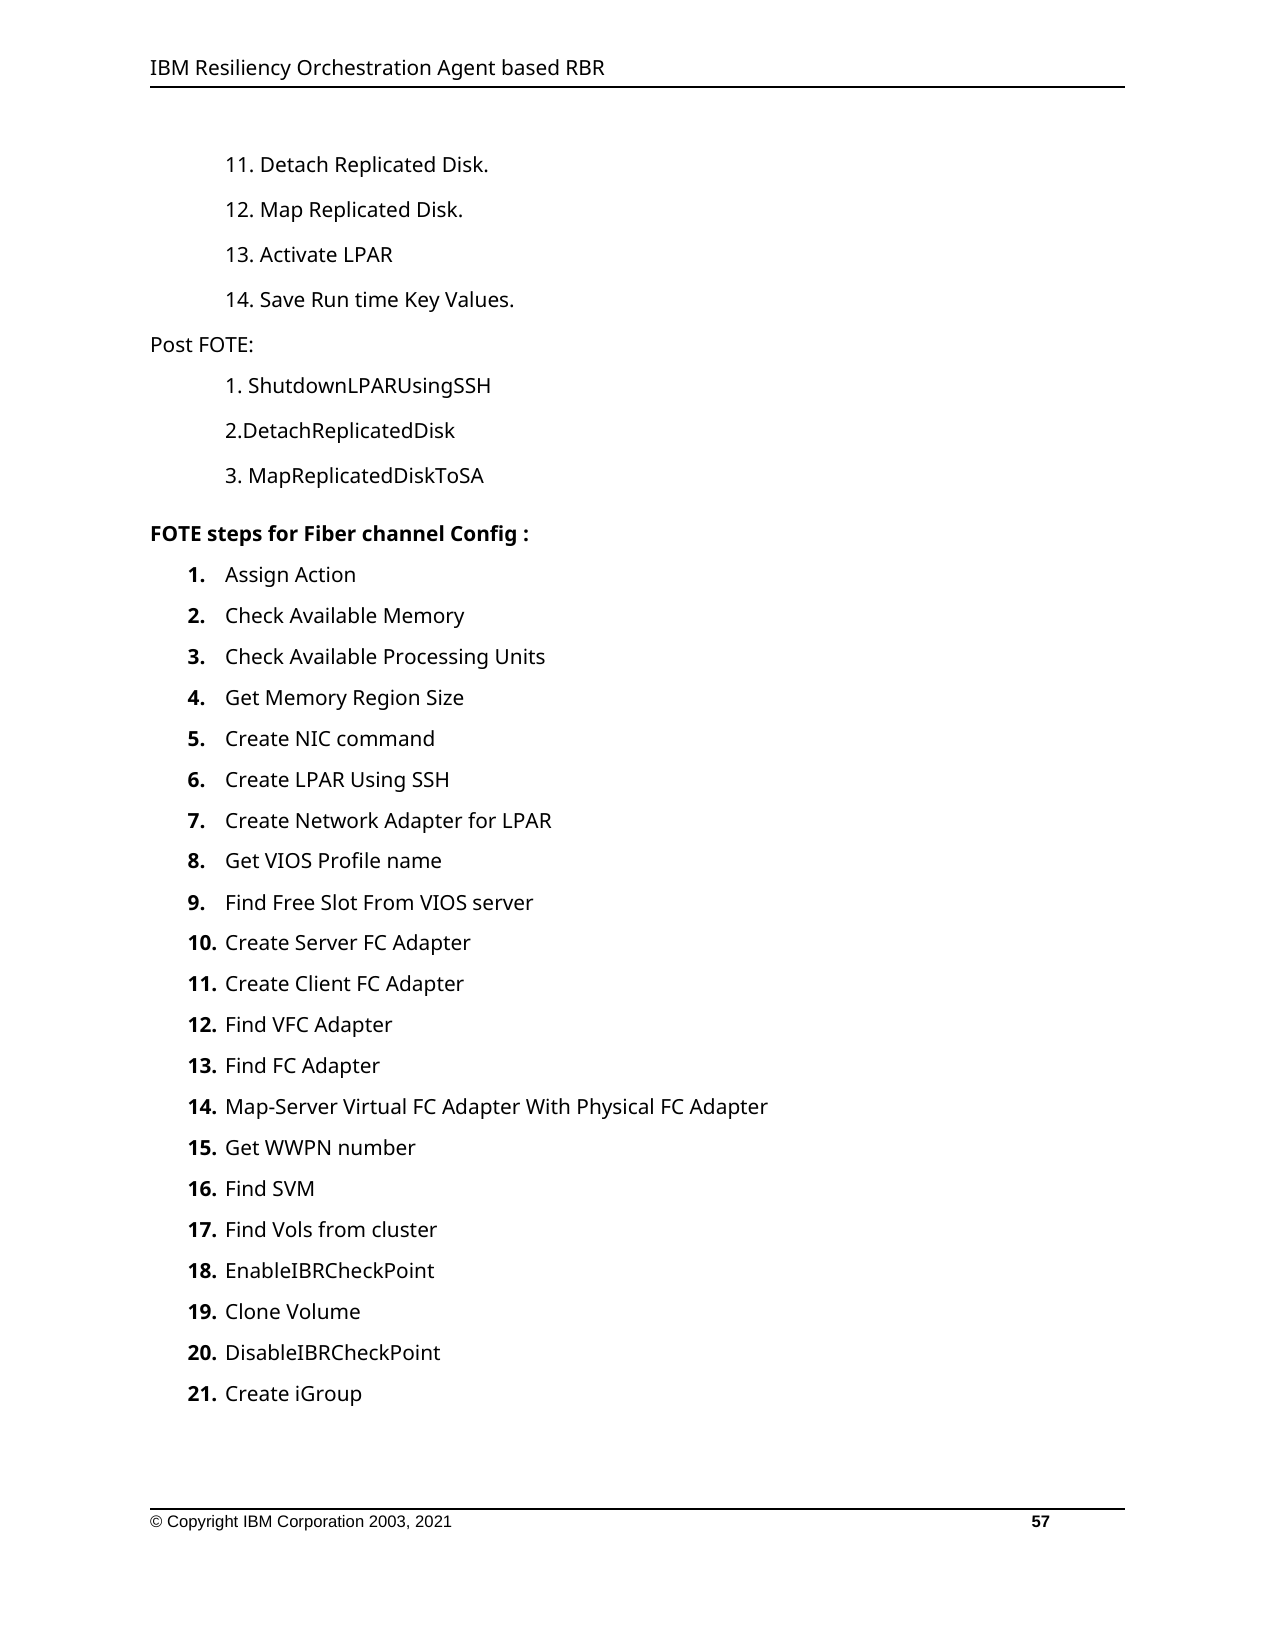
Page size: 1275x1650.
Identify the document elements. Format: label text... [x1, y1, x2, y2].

list Find Free Slot From VIOS server [187, 888, 1125, 916]
list Create Network Adapter for LPAR [187, 806, 1125, 834]
list Find Vols from cluster [187, 1215, 1125, 1243]
list Get Memory Region Size [187, 683, 1125, 711]
subtitle FOTE steps for Fiber channel Config : [150, 519, 1125, 548]
list Get WWPN number [187, 1133, 1125, 1162]
list 3. MapReplicatedDiskToSA [225, 462, 1125, 490]
list 2.DetachReplicatedDisk [225, 416, 1125, 445]
text Post FOTE: [150, 330, 1125, 359]
list Create NIC command [187, 724, 1125, 752]
list Get VIOS Profile name [187, 847, 1125, 875]
list 14. Save Run time Key Values. [225, 285, 1125, 314]
list 13. Activate LPAR [225, 240, 1125, 269]
list Assign Action [187, 560, 1125, 588]
list EnableIBRCheckPoint [187, 1256, 1125, 1284]
list 1. ShutdownLPARUsingSSH [225, 371, 1125, 400]
list Create Server FC Adapter [187, 928, 1125, 957]
list Check Available Memory [187, 601, 1125, 629]
list 11. Detach Replicated Disk. [225, 150, 1125, 178]
list Map-Server Virtual FC Adapter With Physical FC Adapter [187, 1092, 1125, 1121]
list Find VFC Adapter [187, 1010, 1125, 1039]
list Create Client FC Adapter [187, 969, 1125, 998]
list Find SVM [187, 1174, 1125, 1203]
list Check Available Processing Units [187, 642, 1125, 670]
list 12. Map Replicated Disk. [225, 195, 1125, 223]
list Create LPAR Using SSH [187, 765, 1125, 793]
list Create iGroup [187, 1379, 1125, 1407]
list Clone Volume [187, 1297, 1125, 1325]
list DisableIBRCheckPoint [187, 1338, 1125, 1366]
list Find FC Adapter [187, 1051, 1125, 1080]
